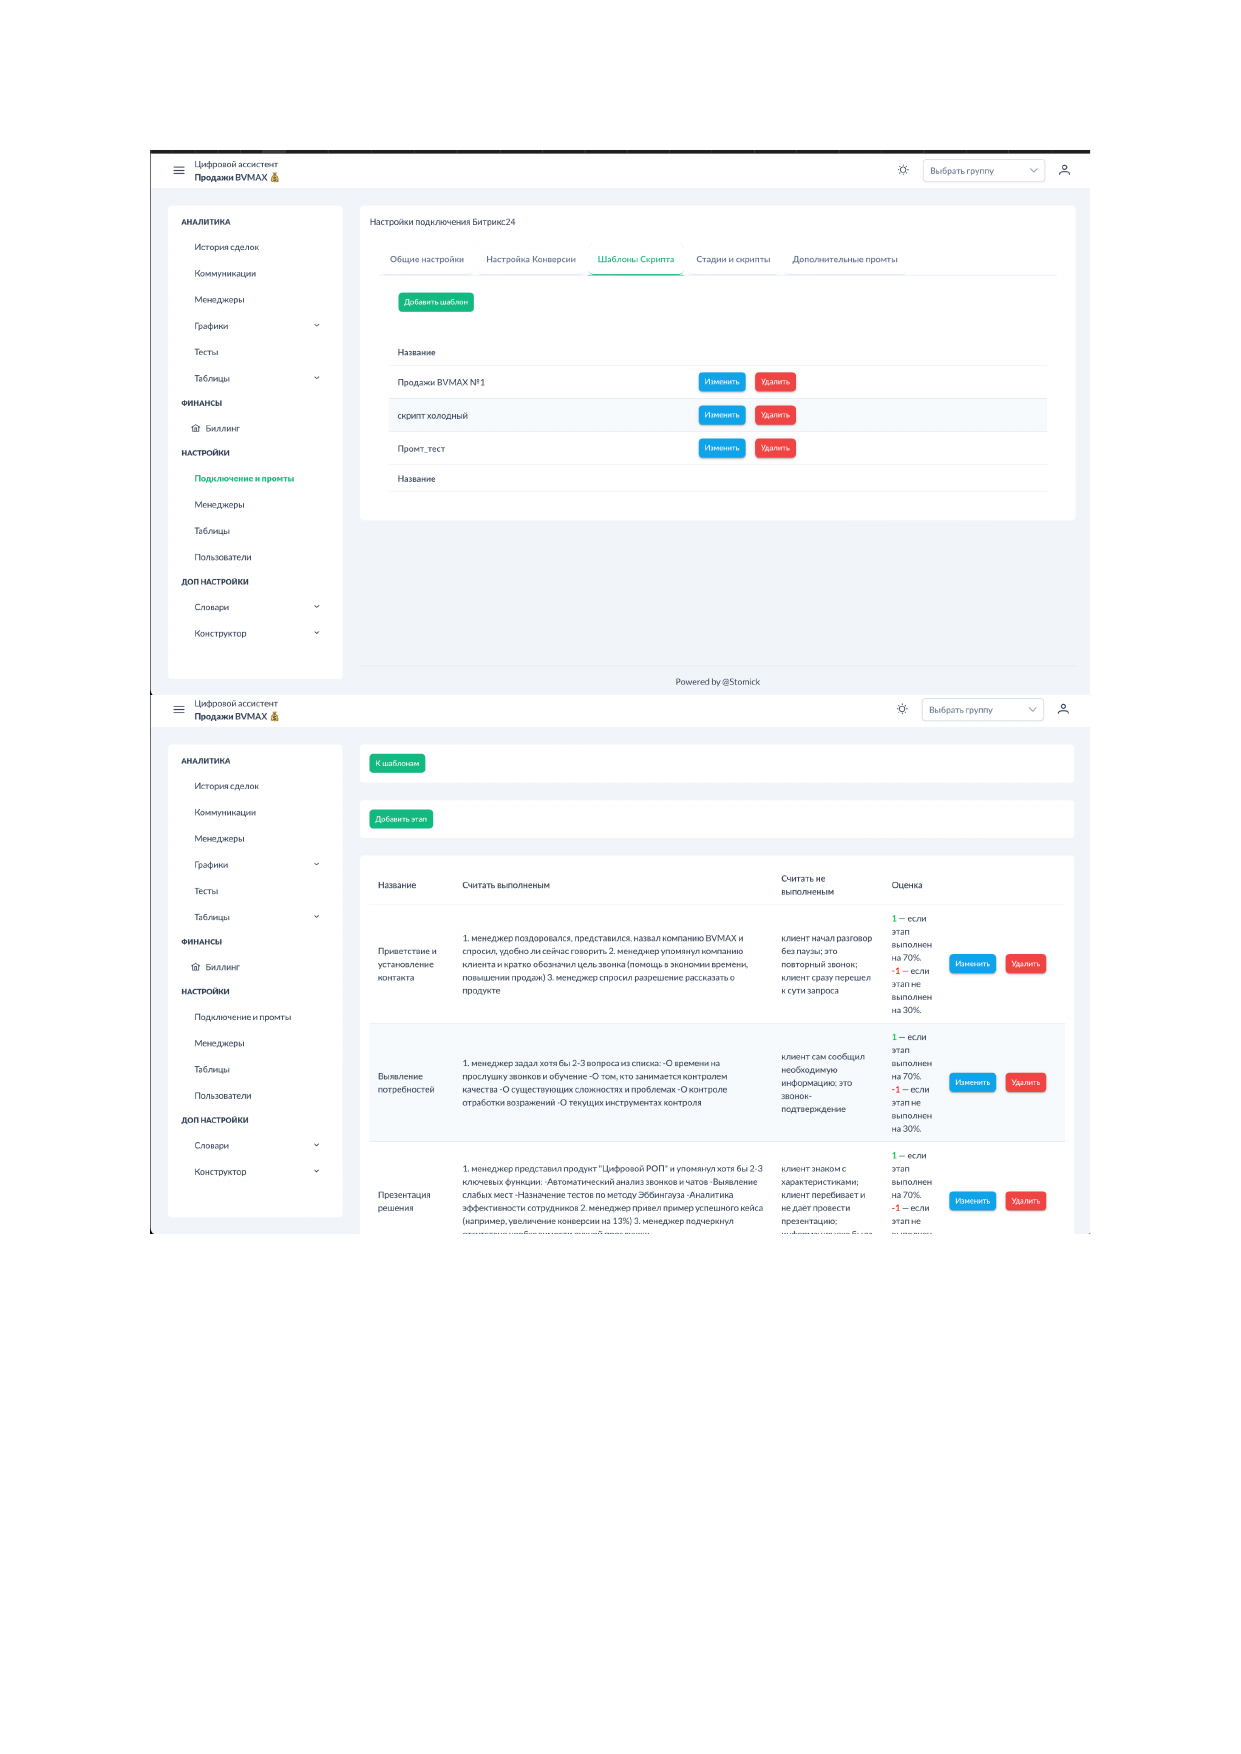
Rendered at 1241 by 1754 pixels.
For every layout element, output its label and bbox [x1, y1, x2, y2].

picture [150, 150, 1091, 1234]
